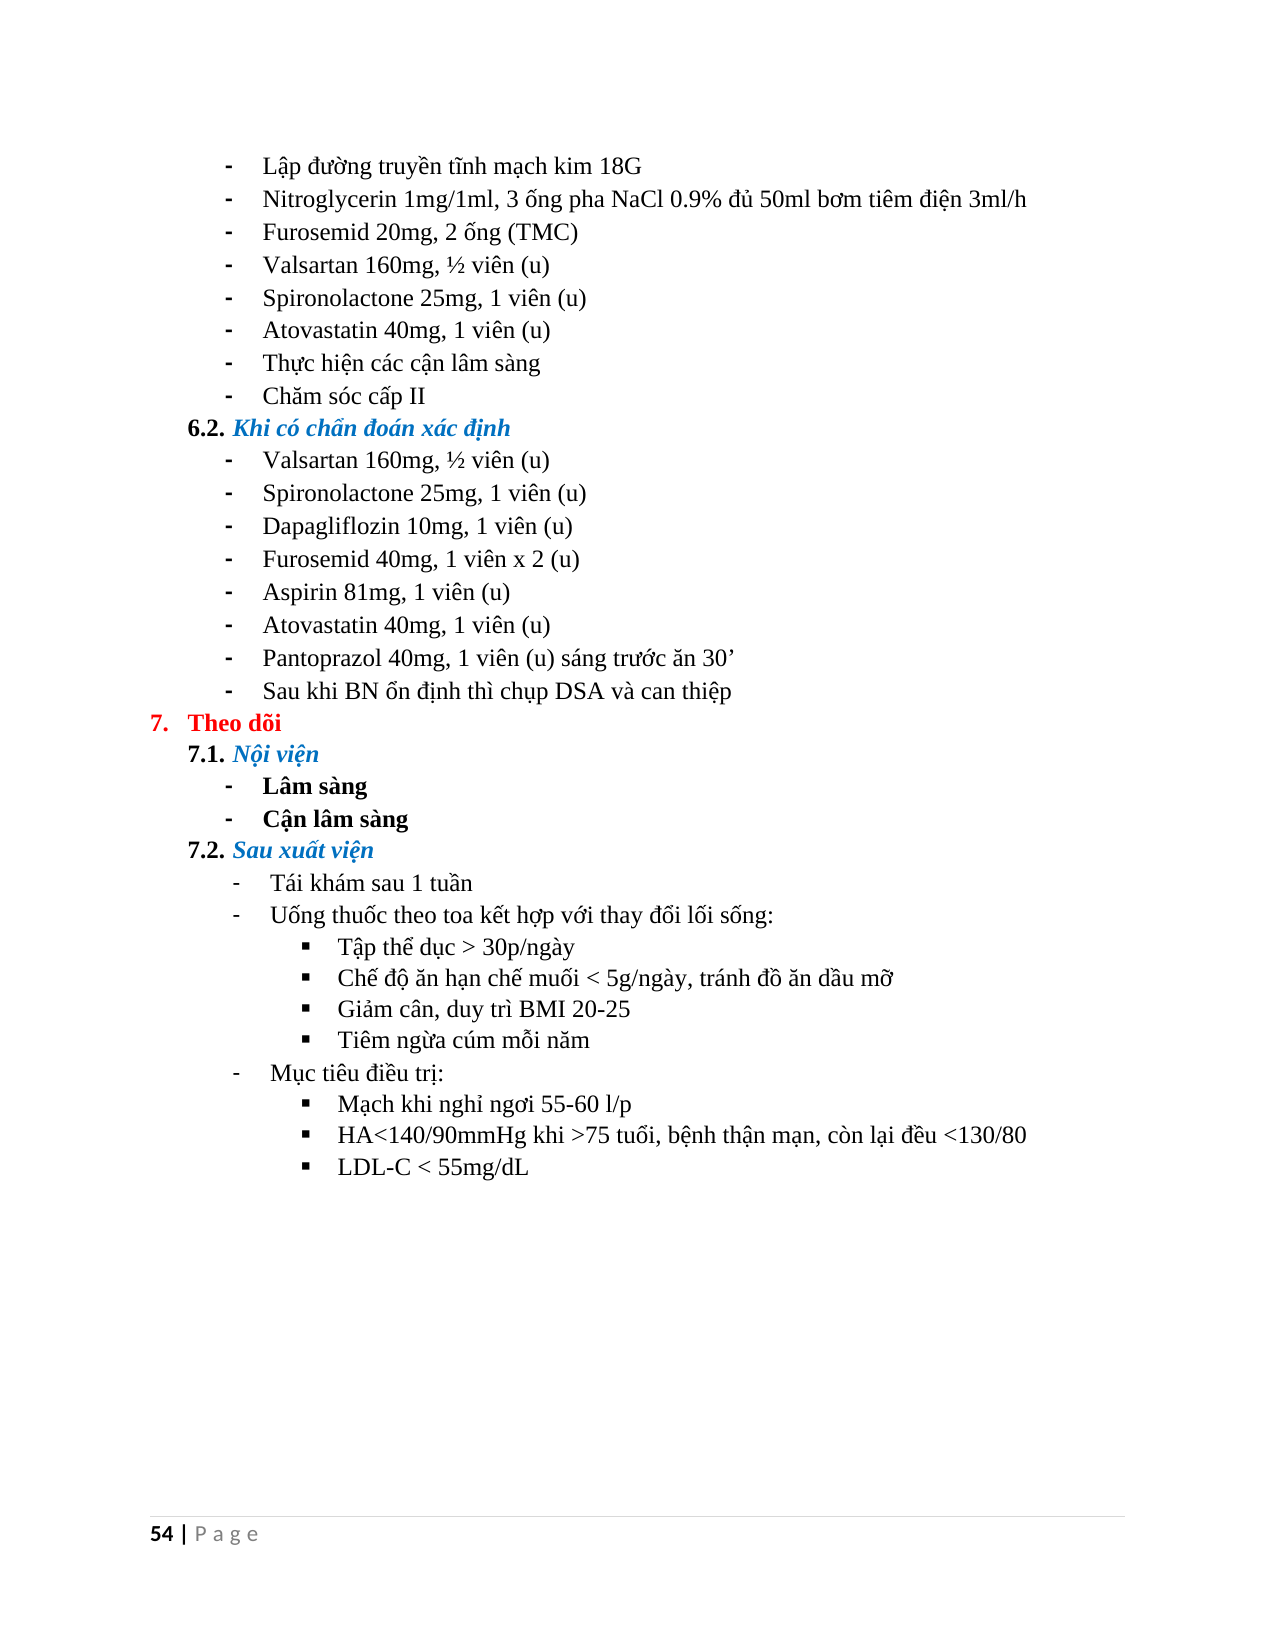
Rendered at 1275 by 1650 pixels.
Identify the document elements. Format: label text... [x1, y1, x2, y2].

list Spironolactone 25mg, 1 viên (u) [225, 282, 1125, 312]
list Spironolactone 25mg, 1 viên (u) [225, 477, 1125, 508]
list Giảm cân, duy trì BMI 20-25 [300, 994, 1125, 1023]
list Lâm sàng [225, 770, 1125, 800]
list Atovastatin 40mg, 1 viên (u) [225, 314, 1125, 345]
list Thực hiện các cận lâm sàng [225, 347, 1125, 378]
list Dapagliflozin 10mg, 1 viên (u) [225, 510, 1125, 541]
list Aspirin 81mg, 1 viên (u) [225, 576, 1125, 607]
list Theo dõi [150, 708, 1125, 736]
list Chế độ ăn hạn chế muối < 5g/ngày, tránh đồ ăn dầu mỡ [300, 963, 1125, 992]
list Khi có chẩn đoán xác định [187, 413, 1125, 442]
list Mục tiêu điều trị: [232, 1057, 1125, 1087]
list Cận lâm sàng [225, 803, 1125, 833]
list Tái khám sau 1 tuần [232, 867, 1125, 897]
list Tiêm ngừa cúm mỗi năm [300, 1026, 1125, 1054]
list Mạch khi nghỉ ngơi 55-60 l/p [300, 1089, 1125, 1118]
list LDL-C < 55mg/dL [300, 1152, 1125, 1180]
list Sau xuất viện [187, 836, 1125, 864]
list HA<140/90mmHg khi >75 tuổi, bệnh thận mạn, còn lại đều <130/80 [300, 1121, 1125, 1149]
list Tập thể dục > 30p/ngày [300, 932, 1125, 961]
list Pantoprazol 40mg, 1 viên (u) sáng trước ăn 30’ [225, 642, 1125, 672]
list Valsartan 160mg, ½ viên (u) [225, 444, 1125, 475]
list Nitroglycerin 1mg/1ml, 3 ống pha NaCl 0.9% đủ 50ml bơm tiêm điện 3ml/h [225, 183, 1125, 213]
list Valsartan 160mg, ½ viên (u) [225, 249, 1125, 279]
list Sau khi BN ổn định thì chụp DSA và can thiệp [225, 675, 1125, 705]
list Nội viện [187, 739, 1125, 767]
list Chăm sóc cấp II [225, 380, 1125, 411]
list Atovastatin 40mg, 1 viên (u) [225, 609, 1125, 639]
list Lập đường truyền tĩnh mạch kim 18G [225, 150, 1125, 181]
list Furosemid 40mg, 1 viên x 2 (u) [225, 543, 1125, 574]
list Uống thuốc theo toa kết hợp với thay đổi lối sống: [232, 899, 1125, 930]
list Furosemid 20mg, 2 ống (TMC) [225, 216, 1125, 246]
